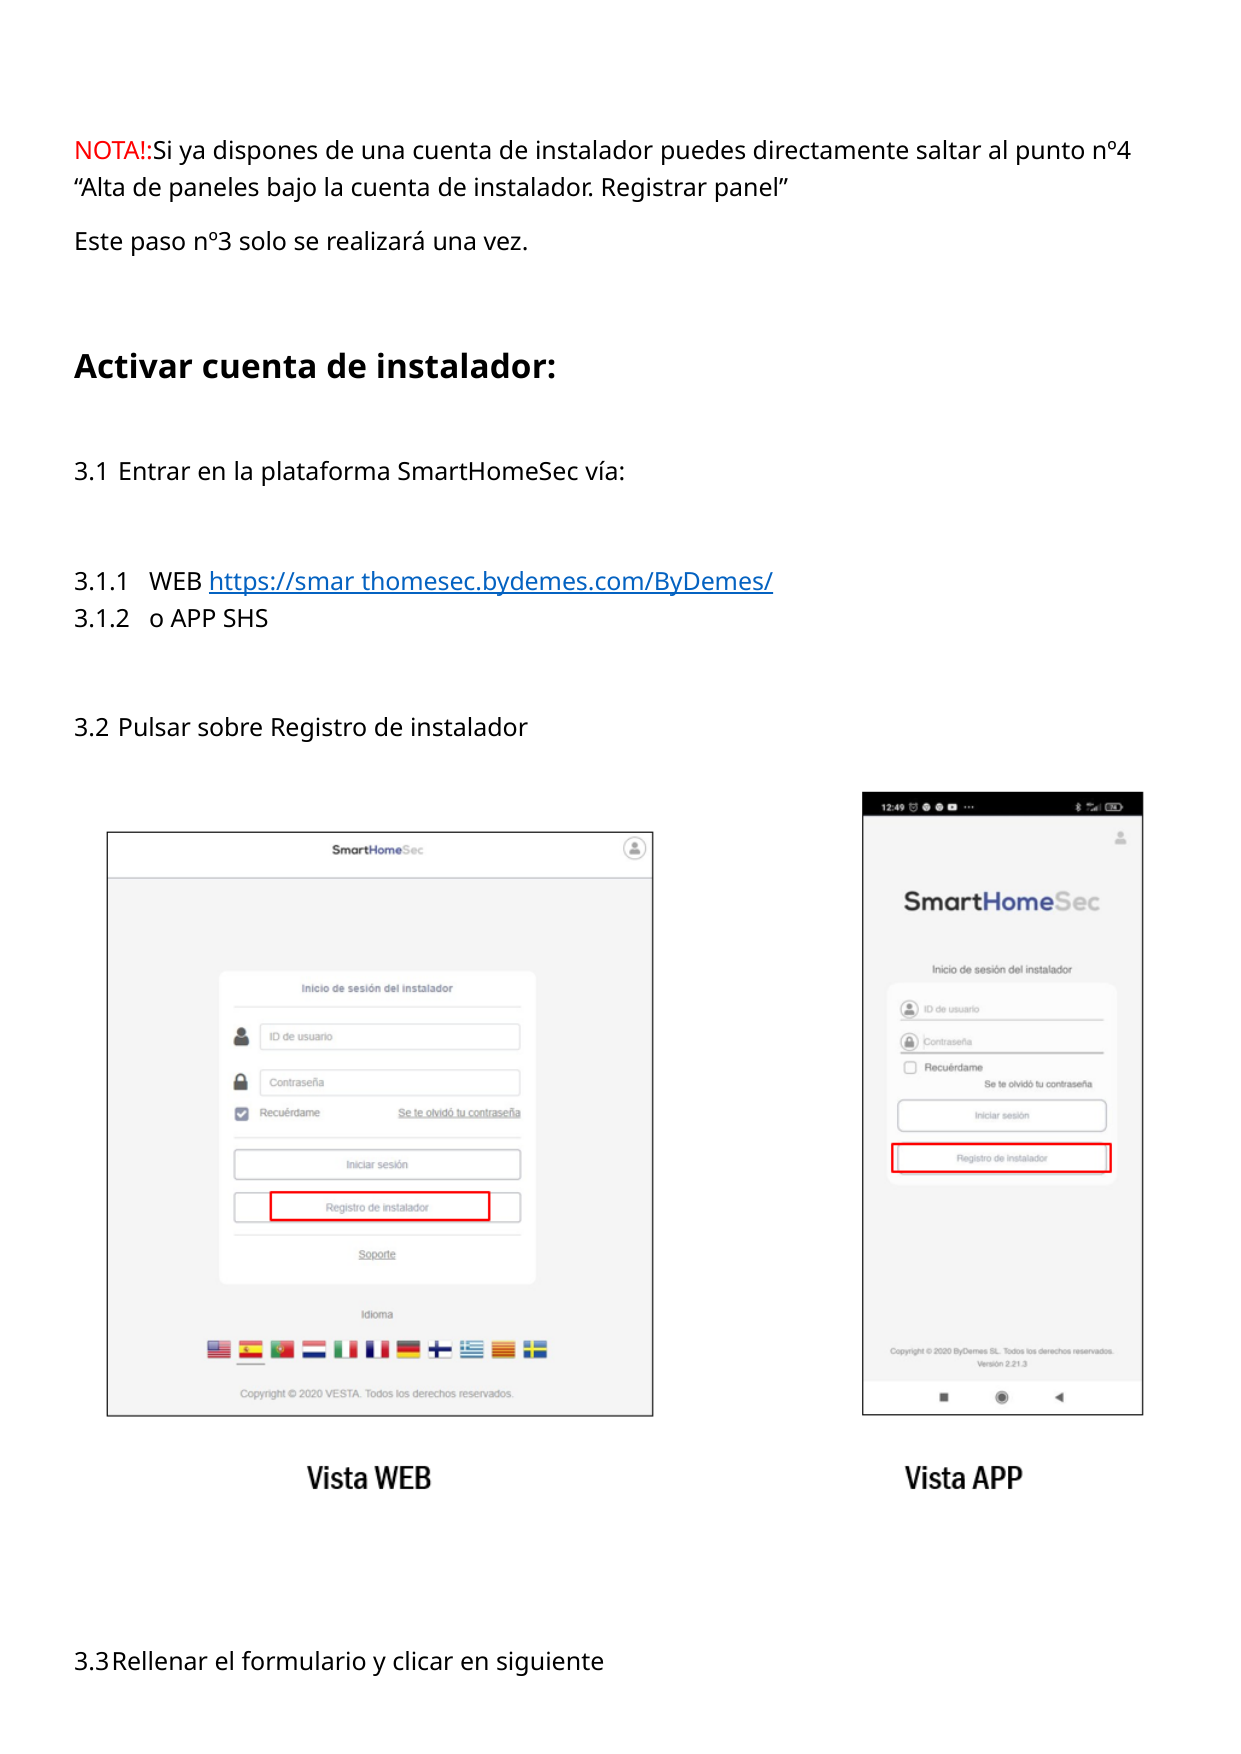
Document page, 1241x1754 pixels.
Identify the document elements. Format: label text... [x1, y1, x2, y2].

list Pulsar sobre Registro de instalador [74, 710, 1181, 744]
text Este paso nº3 solo se realizará una vez. [74, 223, 1181, 257]
text NOTA!:Si ya dispones de una cuenta de instalador puedes directamente saltar al punto nº4 “Alta de paneles bajo la cuenta de instalador. Registrar panel” [74, 133, 1181, 204]
list Rellenar el formulario y clicar en siguiente [74, 1644, 1181, 1678]
list o APP SHS [74, 600, 1181, 634]
list WEB https://smar thomesec.bydemes.com/ByDemes/ [74, 563, 1181, 598]
subtitle Activar cuenta de instalador: [74, 343, 1181, 388]
list Entrar en la plataforma SmartHomeSec vía: [74, 454, 1181, 488]
picture [73, 763, 1182, 1518]
